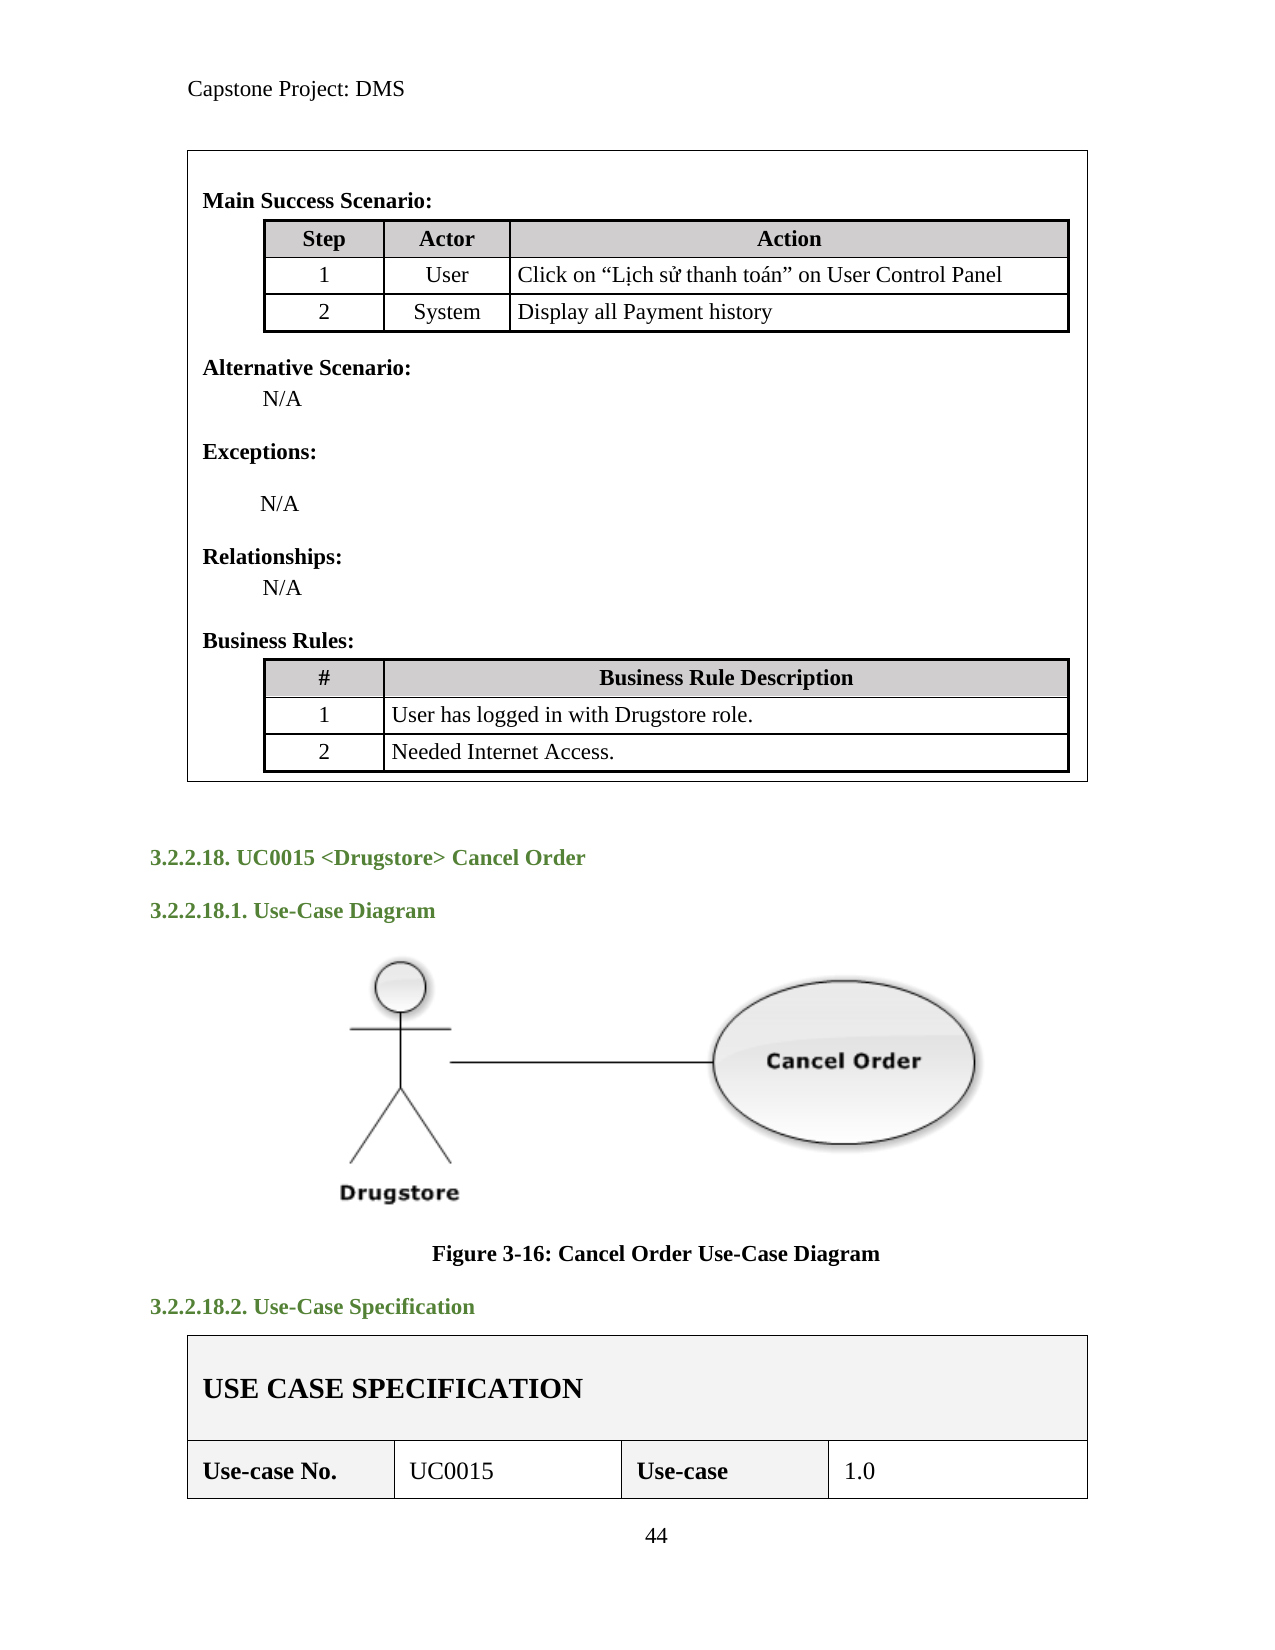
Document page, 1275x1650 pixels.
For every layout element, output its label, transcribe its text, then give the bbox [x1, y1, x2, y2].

subtitle Use-Case Diagram [150, 897, 1125, 923]
text Figure 3-16: Cancel Order Use-Case Diagram [187, 1240, 1125, 1267]
subtitle Use-Case Specification [150, 1293, 1125, 1319]
table_cell Use-case No. [188, 1441, 394, 1498]
table_cell UC0015 [395, 1441, 621, 1498]
subtitle UC0015 <Drugstore> Cancel Order [150, 844, 1125, 871]
table_cell 1.0 [829, 1441, 1087, 1498]
table_header USE CASE SPECIFICATION [188, 1336, 1087, 1440]
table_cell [188, 151, 1087, 781]
table_cell Use-case Version [622, 1441, 828, 1498]
picture [314, 938, 999, 1225]
